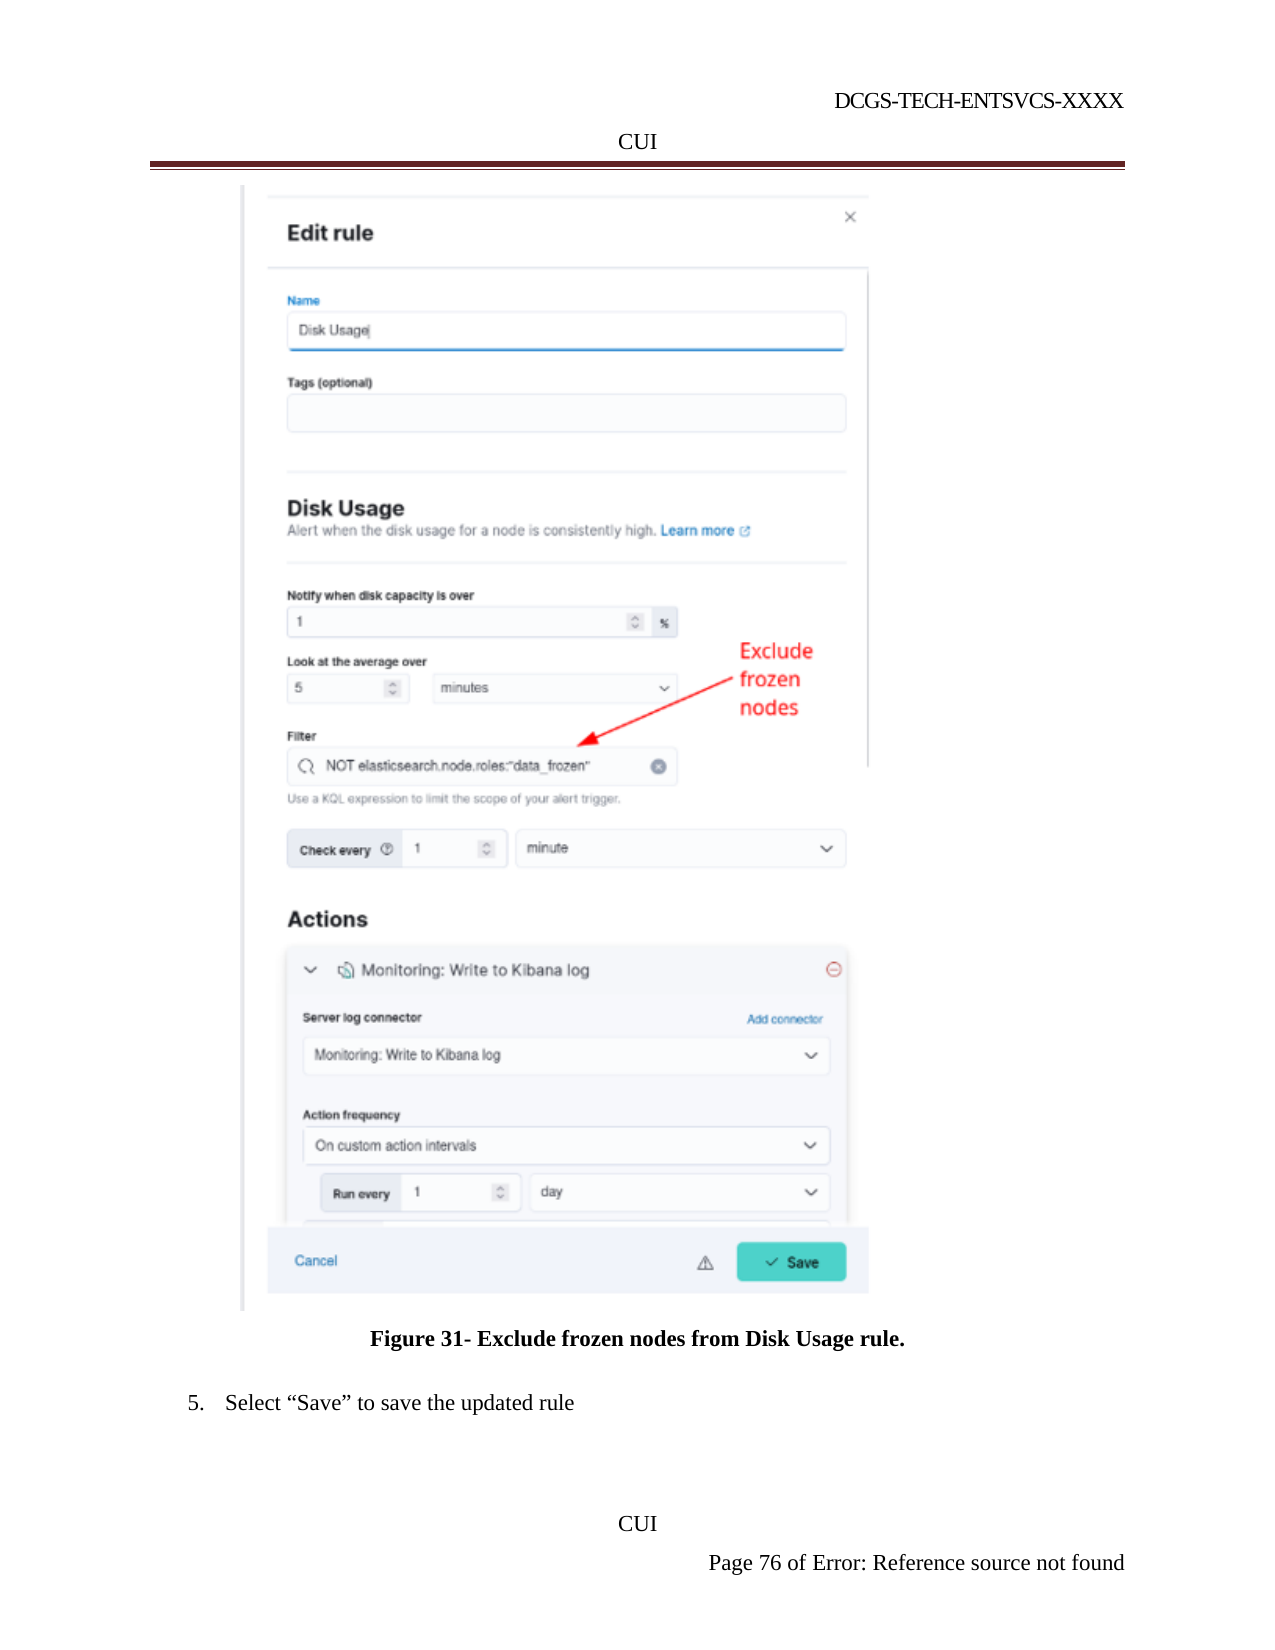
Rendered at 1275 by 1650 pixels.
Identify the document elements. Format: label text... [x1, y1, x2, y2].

picture [240, 185, 894, 1311]
list Select “Save” to save the updated rule [187, 1389, 1125, 1415]
